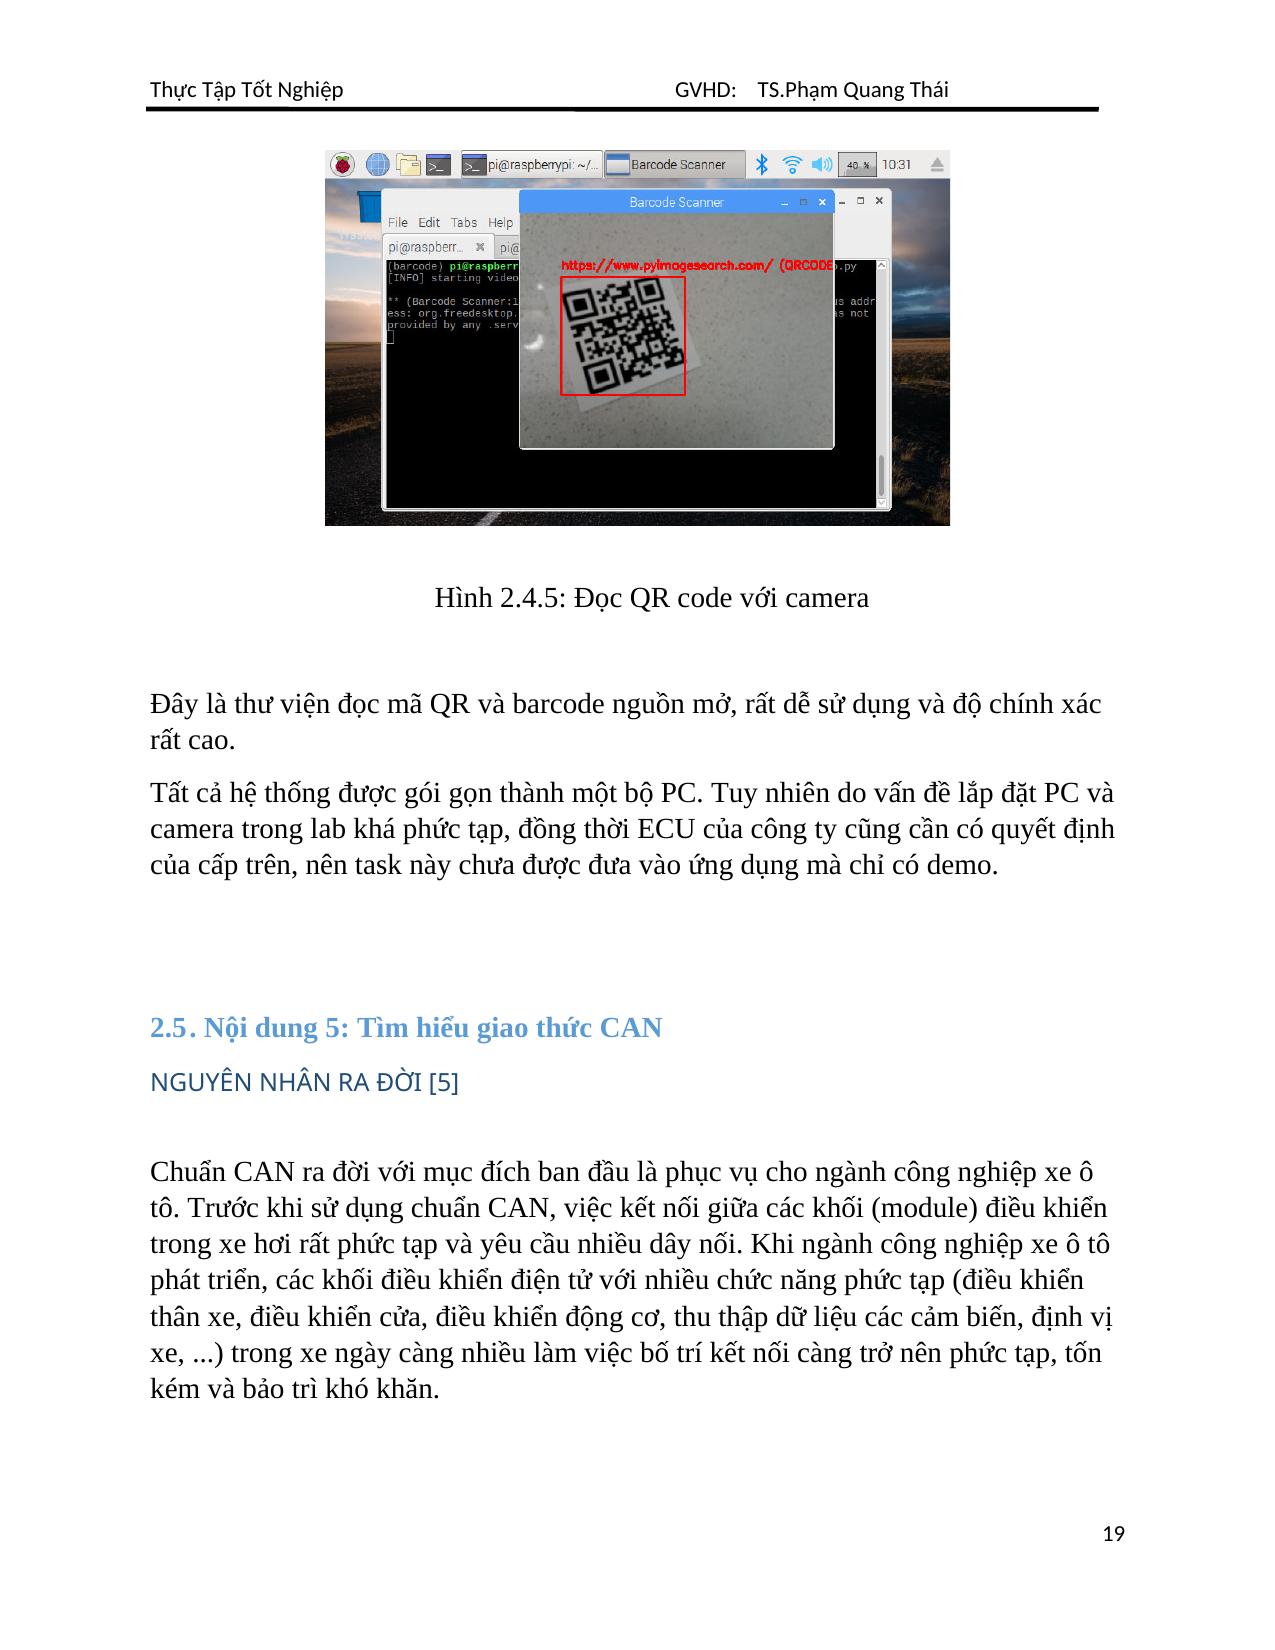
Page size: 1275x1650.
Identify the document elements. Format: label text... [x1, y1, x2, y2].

text Chuẩn CAN ra đời với mục đích ban đầu là phục vụ cho ngành công nghiệp xe ô tô. Trước khi sử dụng chuẩn CAN, việc kết nối giữa các khối (module) điều khiển trong xe hơi rất phức tạp và yêu cầu nhiều dây nối. Khi ngành công nghiệp xe ô tô phát triển, các khối điều khiển điện tử với nhiều chức năng phức tạp (điều khiển thân xe, điều khiển cửa, điều khiển động cơ, thu thập dữ liệu các cảm biến, định vị xe, ...) trong xe ngày càng nhiều làm việc bố trí kết nối càng trở nên phức tạp, tốn kém và bảo trì khó khăn. [150, 1154, 1125, 1404]
text Hình 2.4.5: Đọc QR code với camera [150, 581, 1125, 614]
subtitle NGUYÊN NHÂN RA ĐỜI [5] [150, 1064, 1125, 1098]
picture [325, 150, 951, 526]
text Tất cả hệ thống được gói gọn thành một bộ PC. Tuy nhiên do vấn đề lắp đặt PC và camera trong lab khá phức tạp, đồng thời ECU của công ty cũng cần có quyết định của cấp trên, nên task này chưa được đưa vào ứng dụng mà chỉ có demo. [150, 775, 1125, 881]
subtitle . Nội dung 5: Tìm hiểu giao thức CAN [150, 1010, 1125, 1043]
text Đây là thư viện đọc mã QR và barcode nguồn mở, rất dễ sử dụng và độ chính xác rất cao. [150, 686, 1125, 756]
